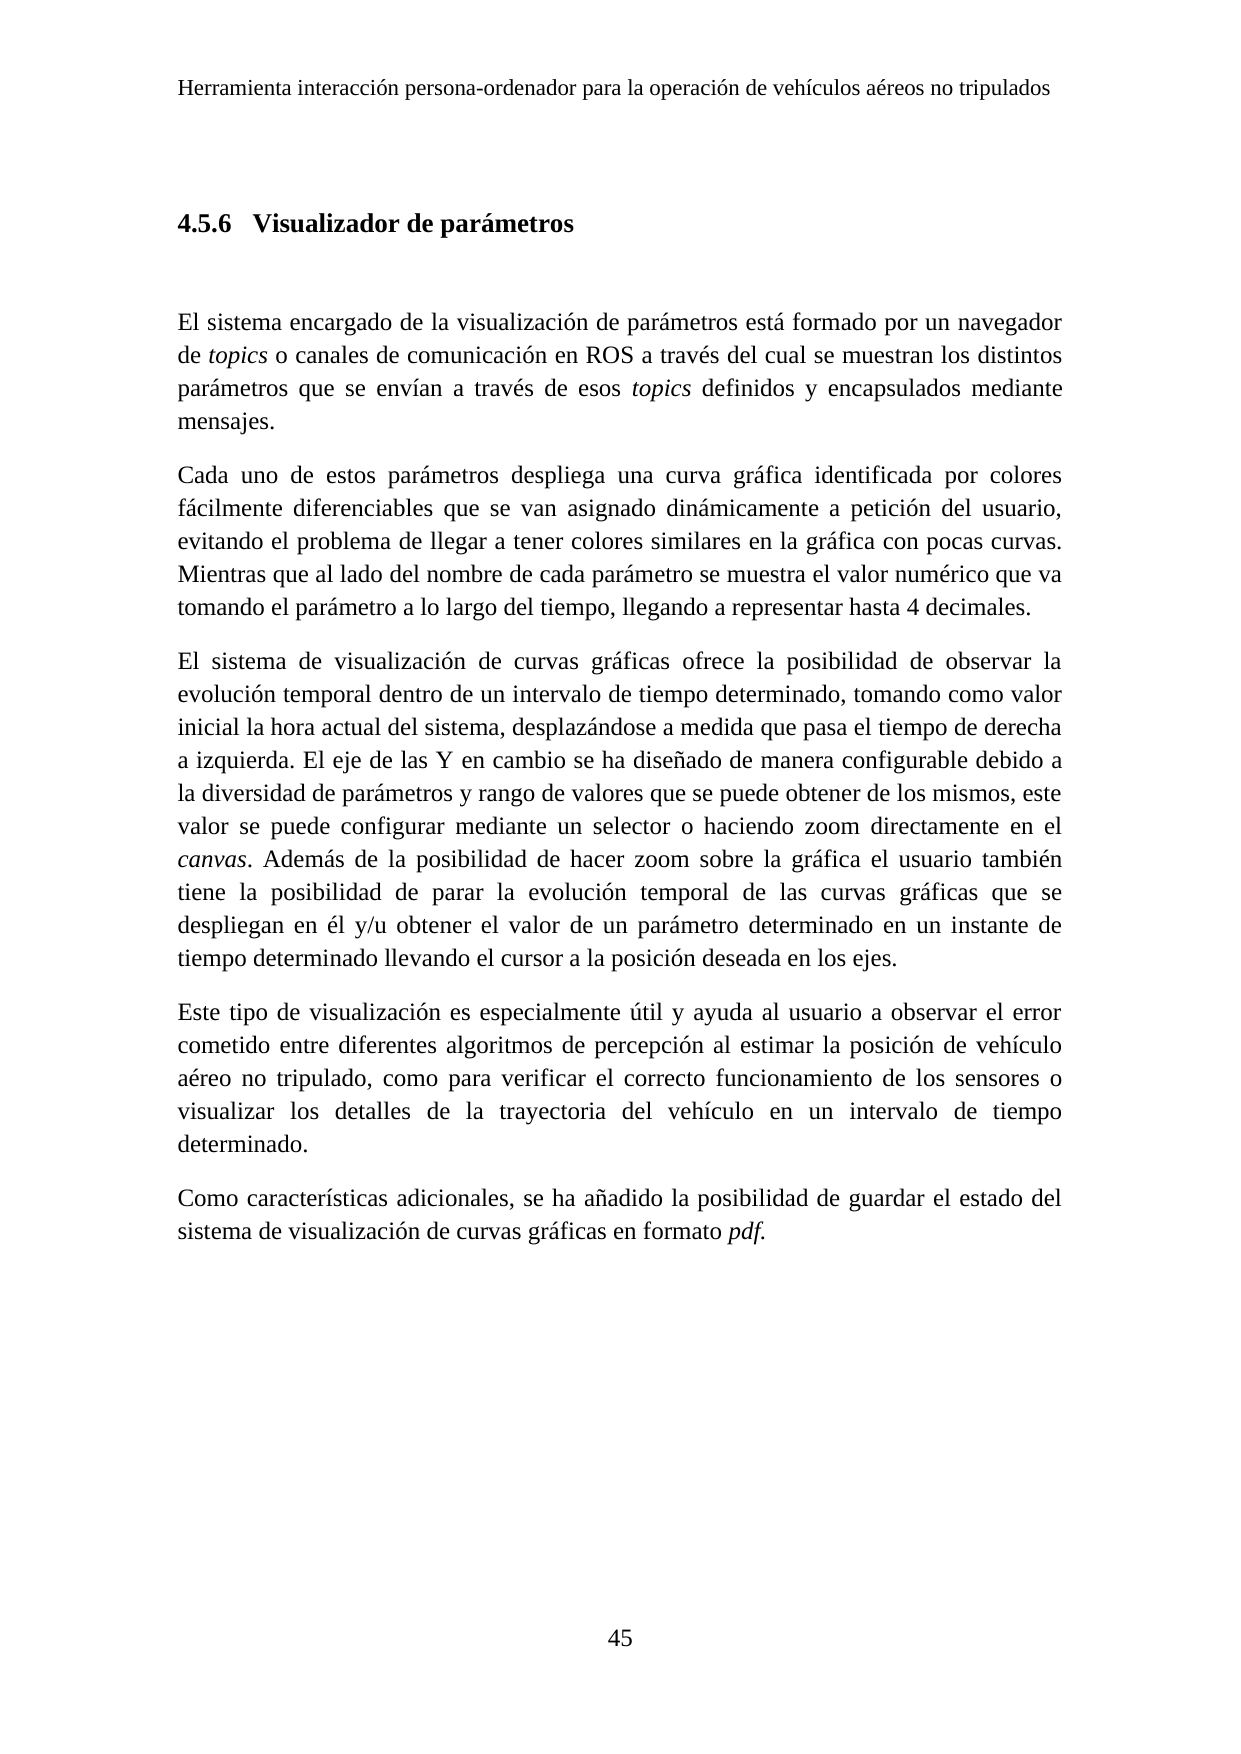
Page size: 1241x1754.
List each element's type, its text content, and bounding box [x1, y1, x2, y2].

subtitle Visualizador de parámetros [177, 207, 1063, 238]
text Este tipo de visualización es especialmente útil y ayuda al usuario a observar el error cometido entre diferentes algoritmos de percepción al estimar la posición de vehículo aéreo no tripulado, como para verificar el correcto funcionamiento de los sensores o visualizar los detalles de la trayectoria del vehículo en un intervalo de tiempo determinado. [177, 997, 1063, 1158]
text El sistema encargado de la visualización de parámetros está formado por un navegador de topics o canales de comunicación en ROS a través del cual se muestran los distintos parámetros que se envían a través de esos topics definidos y encapsulados mediante mensajes. [177, 307, 1063, 435]
text El sistema de visualización de curvas gráficas ofrece la posibilidad de observar la evolución temporal dentro de un intervalo de tiempo determinado, tomando como valor inicial la hora actual del sistema, desplazándose a medida que pasa el tiempo de derecha a izquierda. El eje de las Y en cambio se ha diseñado de manera configurable debido a la diversidad de parámetros y rango de valores que se puede obtener de los mismos, este valor se puede configurar mediante un selector o haciendo zoom directamente en el canvas. Además de la posibilidad de hacer zoom sobre la gráfica el usuario también tiene la posibilidad de parar la evolución temporal de las curvas gráficas que se despliegan en él y/u obtener el valor de un parámetro determinado en un instante de tiempo determinado llevando el cursor a la posición deseada en los ejes. [177, 646, 1063, 972]
text Como características adicionales, se ha añadido la posibilidad de guardar el estado del sistema de visualización de curvas gráficas en formato pdf. [177, 1183, 1063, 1245]
text Cada uno de estos parámetros despliega una curva gráfica identificada por colores fácilmente diferenciables que se van asignado dinámicamente a petición del usuario, evitando el problema de llegar a tener colores similares en la gráfica con pocas curvas. Mientras que al lado del nombre de cada parámetro se muestra el valor numérico que va tomando el parámetro a lo largo del tiempo, llegando a representar hasta 4 decimales. [177, 460, 1063, 621]
